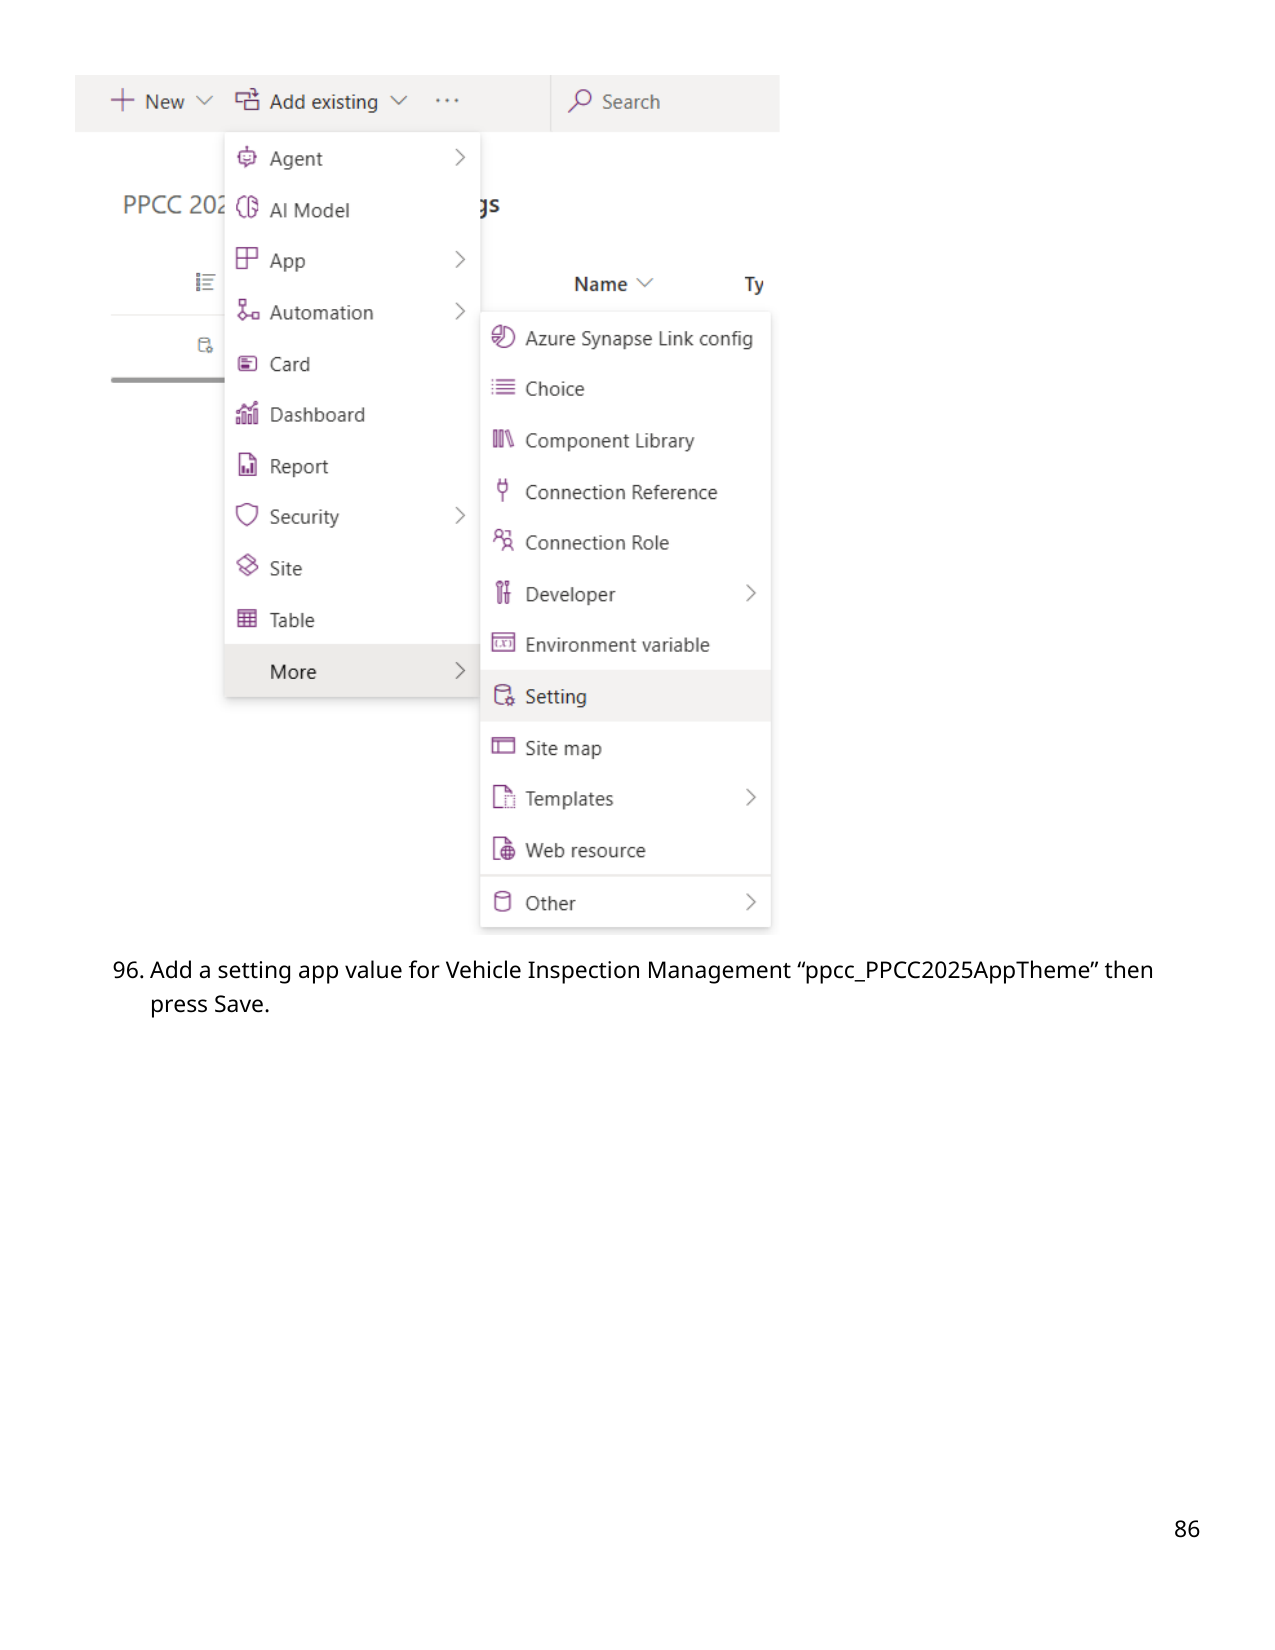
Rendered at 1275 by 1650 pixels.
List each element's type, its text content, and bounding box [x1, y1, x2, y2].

picture [75, 75, 780, 935]
list Add a setting app value for Vehicle Inspection Management “ppcc_PPCC2025AppTheme” then press Save. [112, 954, 1200, 1019]
